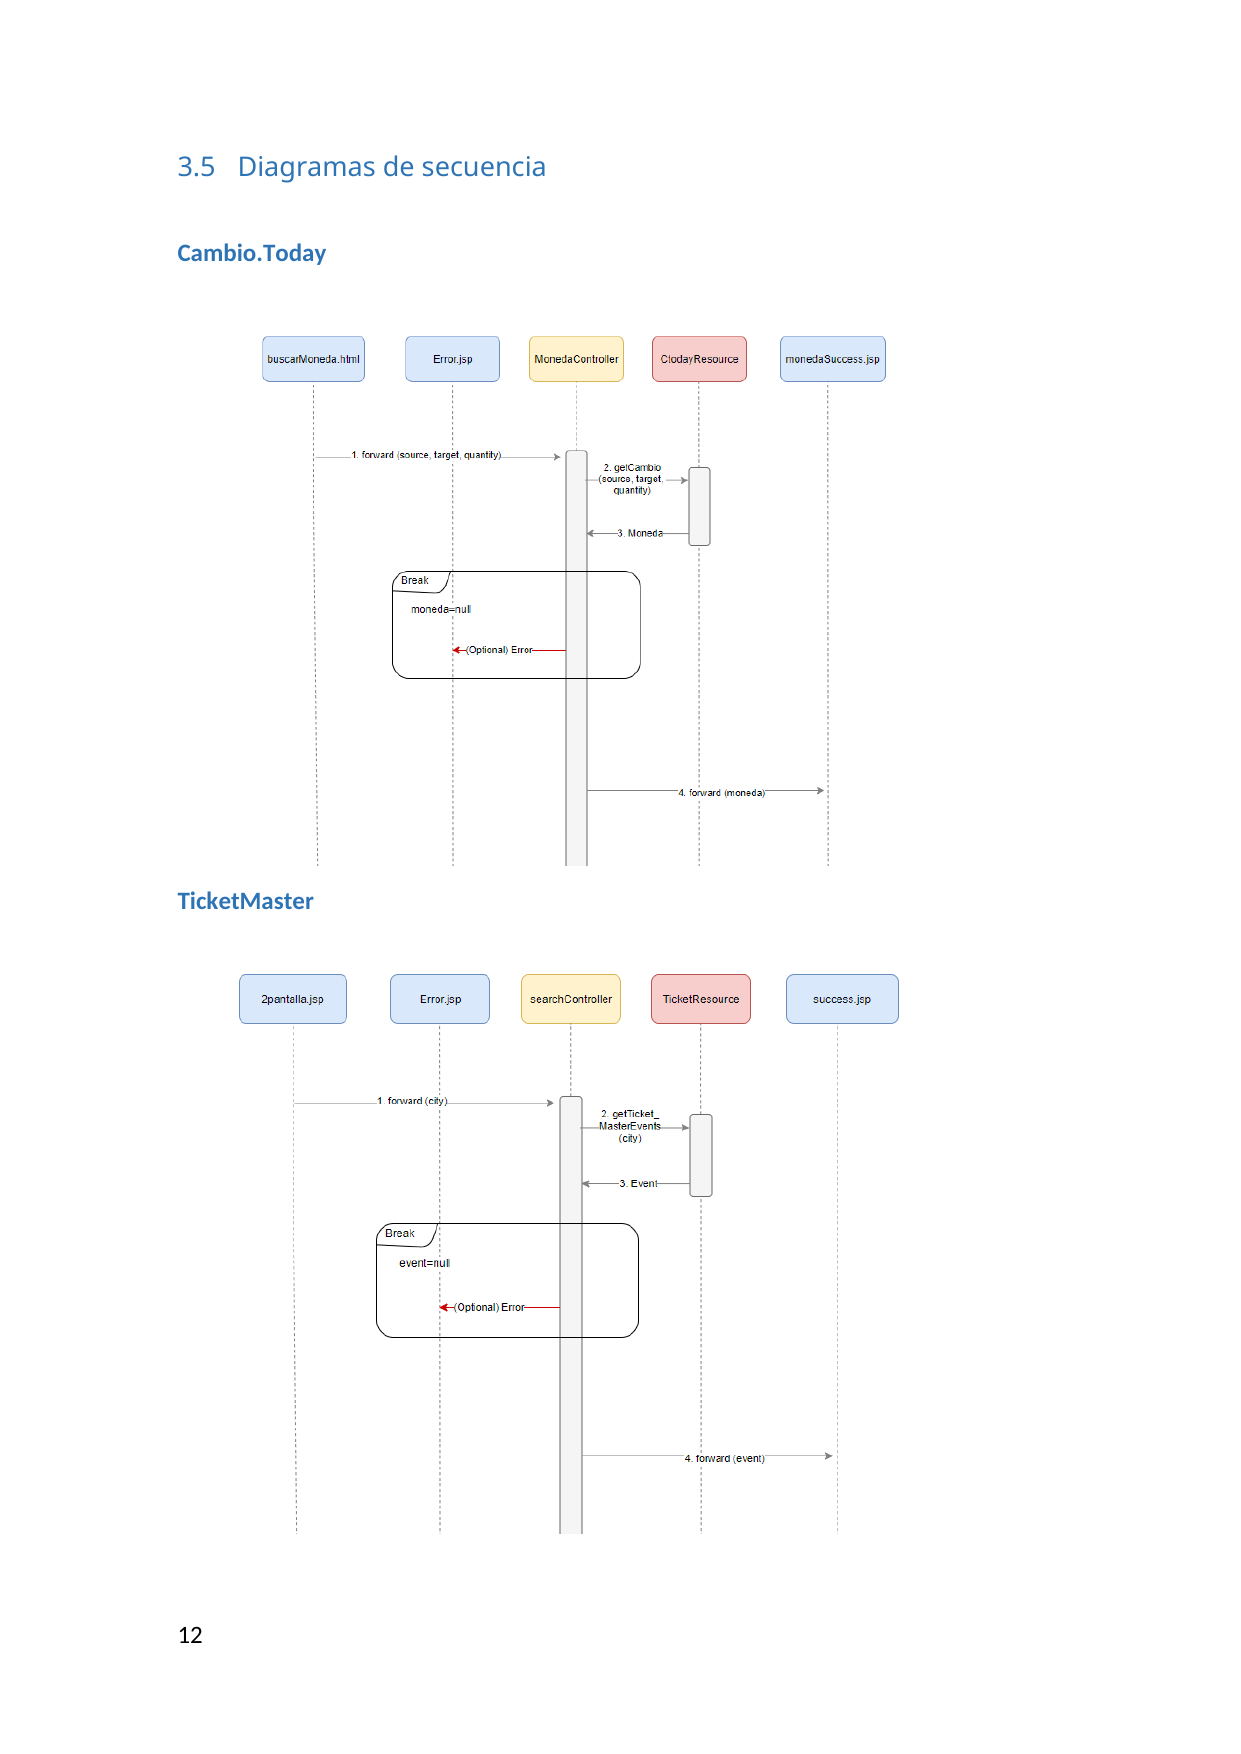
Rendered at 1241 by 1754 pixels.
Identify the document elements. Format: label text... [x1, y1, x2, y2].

picture [177, 934, 993, 1534]
text Cambio.Today [177, 237, 1063, 267]
text TicketMaster [177, 885, 1063, 915]
subtitle Diagramas de secuencia [177, 148, 1063, 184]
picture [177, 286, 969, 866]
